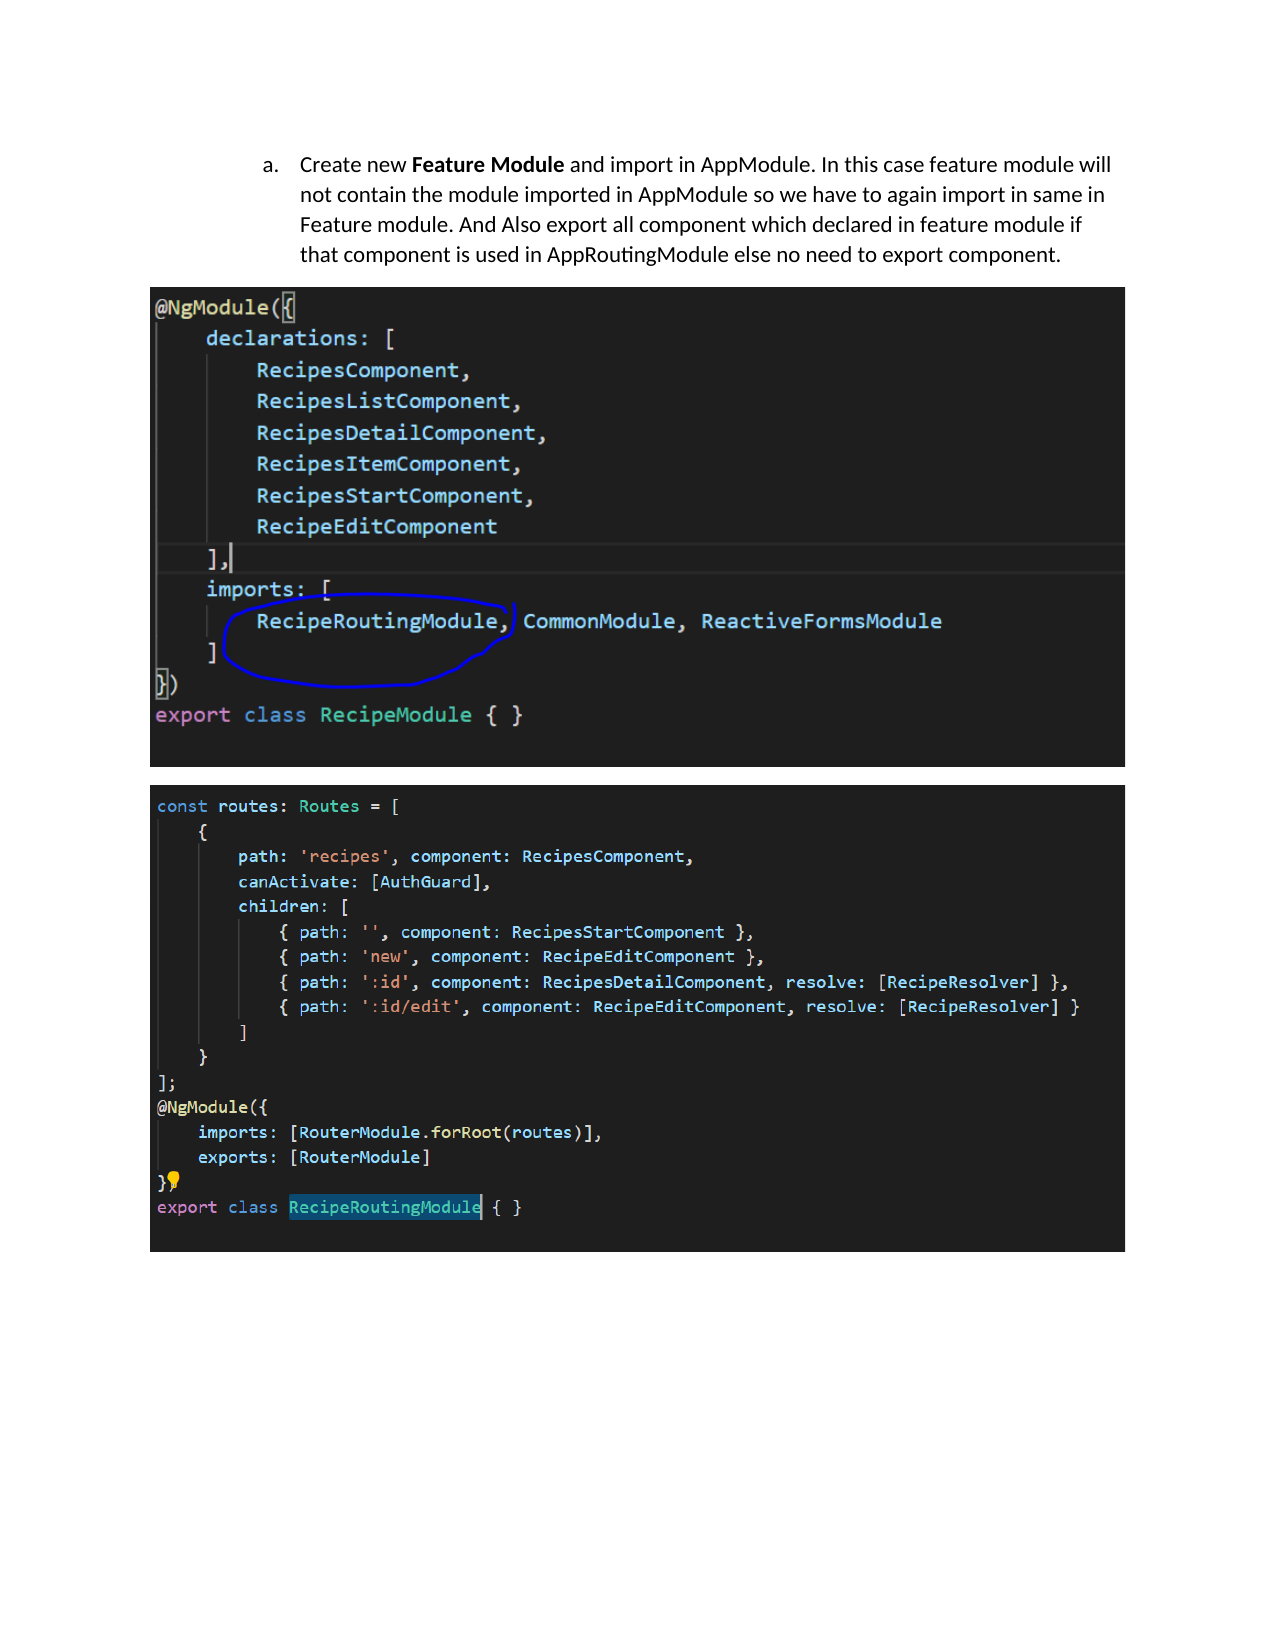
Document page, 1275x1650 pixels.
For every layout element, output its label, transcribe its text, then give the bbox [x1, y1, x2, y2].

picture [150, 287, 1125, 767]
picture [150, 785, 1125, 1252]
list Create new Feature Module and import in AppModule. In this case feature module will not contain the module imported in AppModule so we have to again import in same in Feature module. And Also export all component which declared in feature module if that component is used in AppRoutingModule else no need to export component. [262, 150, 1125, 269]
